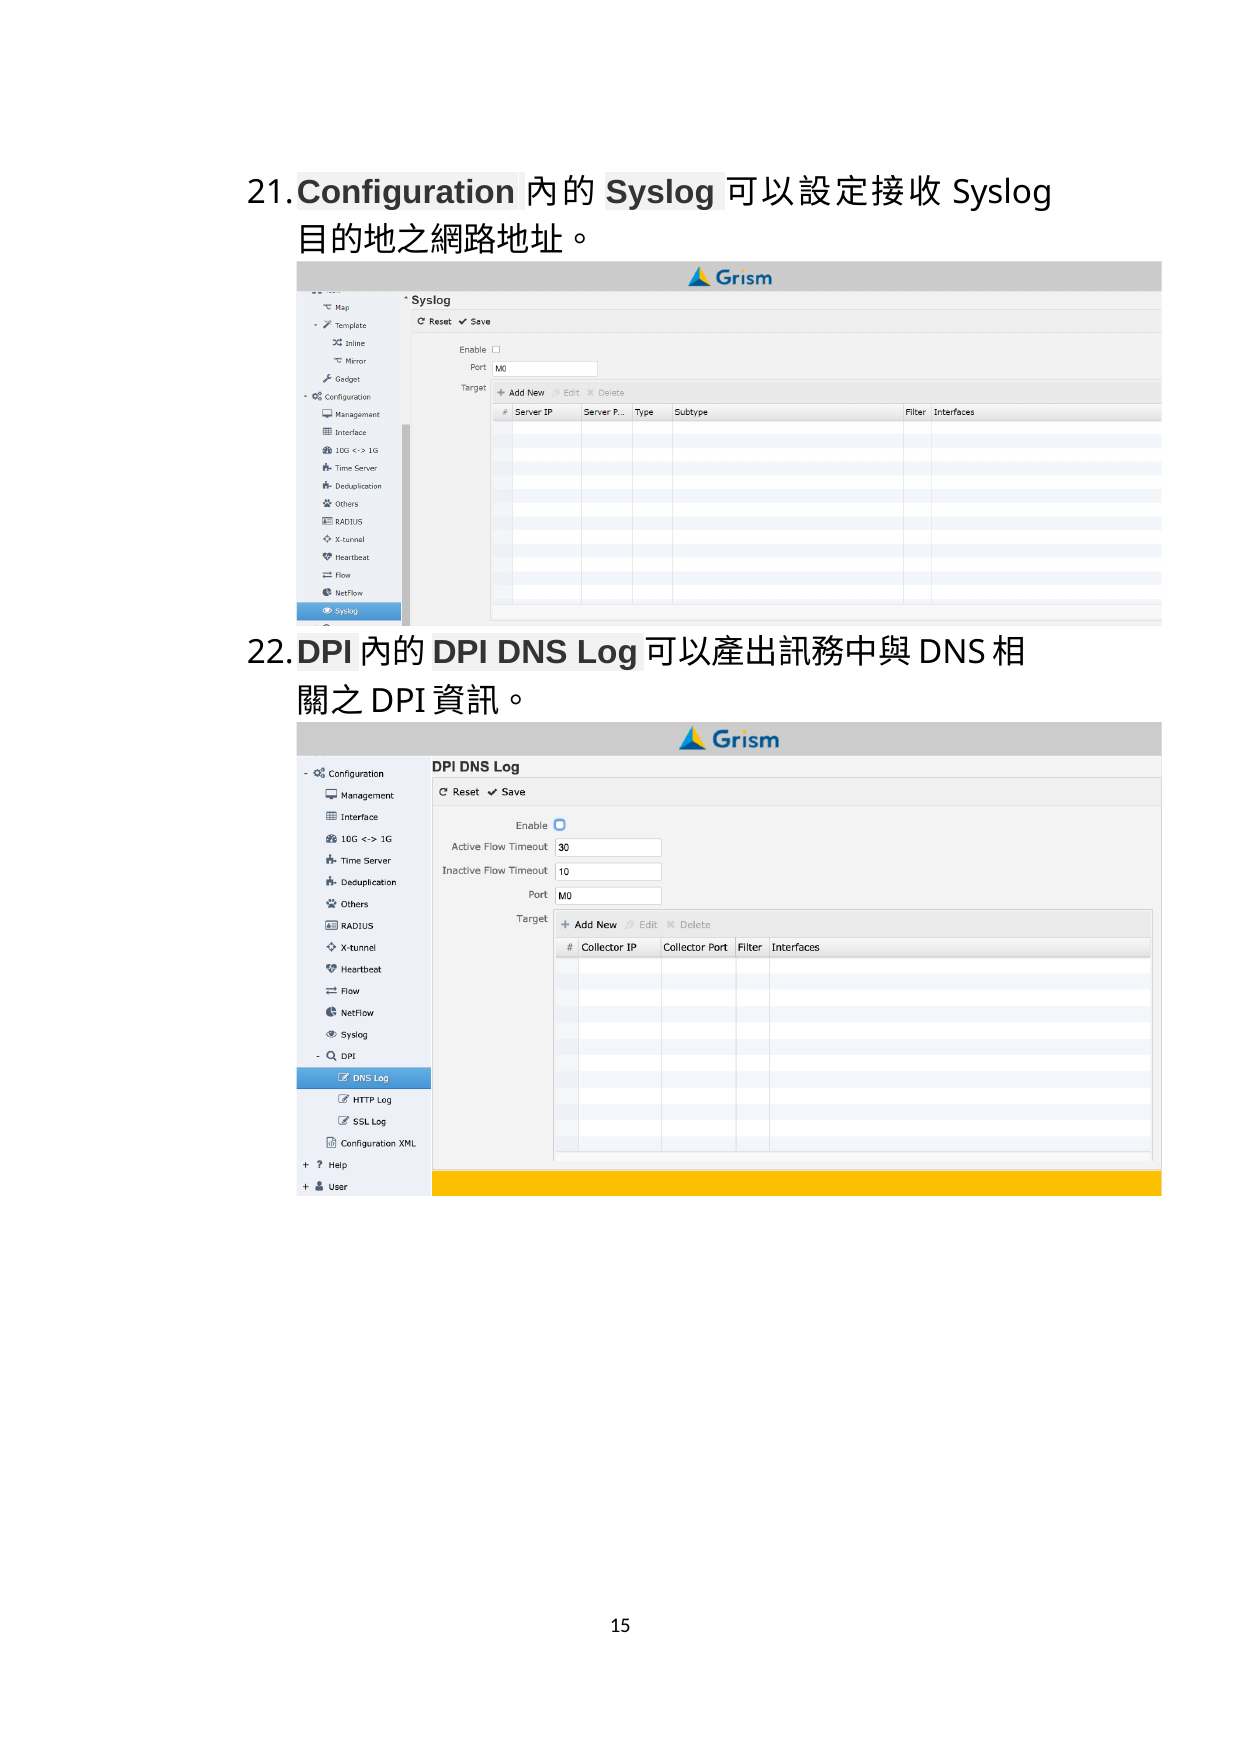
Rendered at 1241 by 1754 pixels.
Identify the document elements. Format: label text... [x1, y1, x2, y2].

list DPI內的DPI DNS Log可以產出訊務中與DNS相關之DPI資訊。 [247, 625, 1053, 722]
picture [296, 722, 1162, 1196]
picture [296, 261, 1162, 626]
list Configuration內的Syslog可以設定接收Syslog目的地之網路地址。 [247, 164, 1053, 261]
